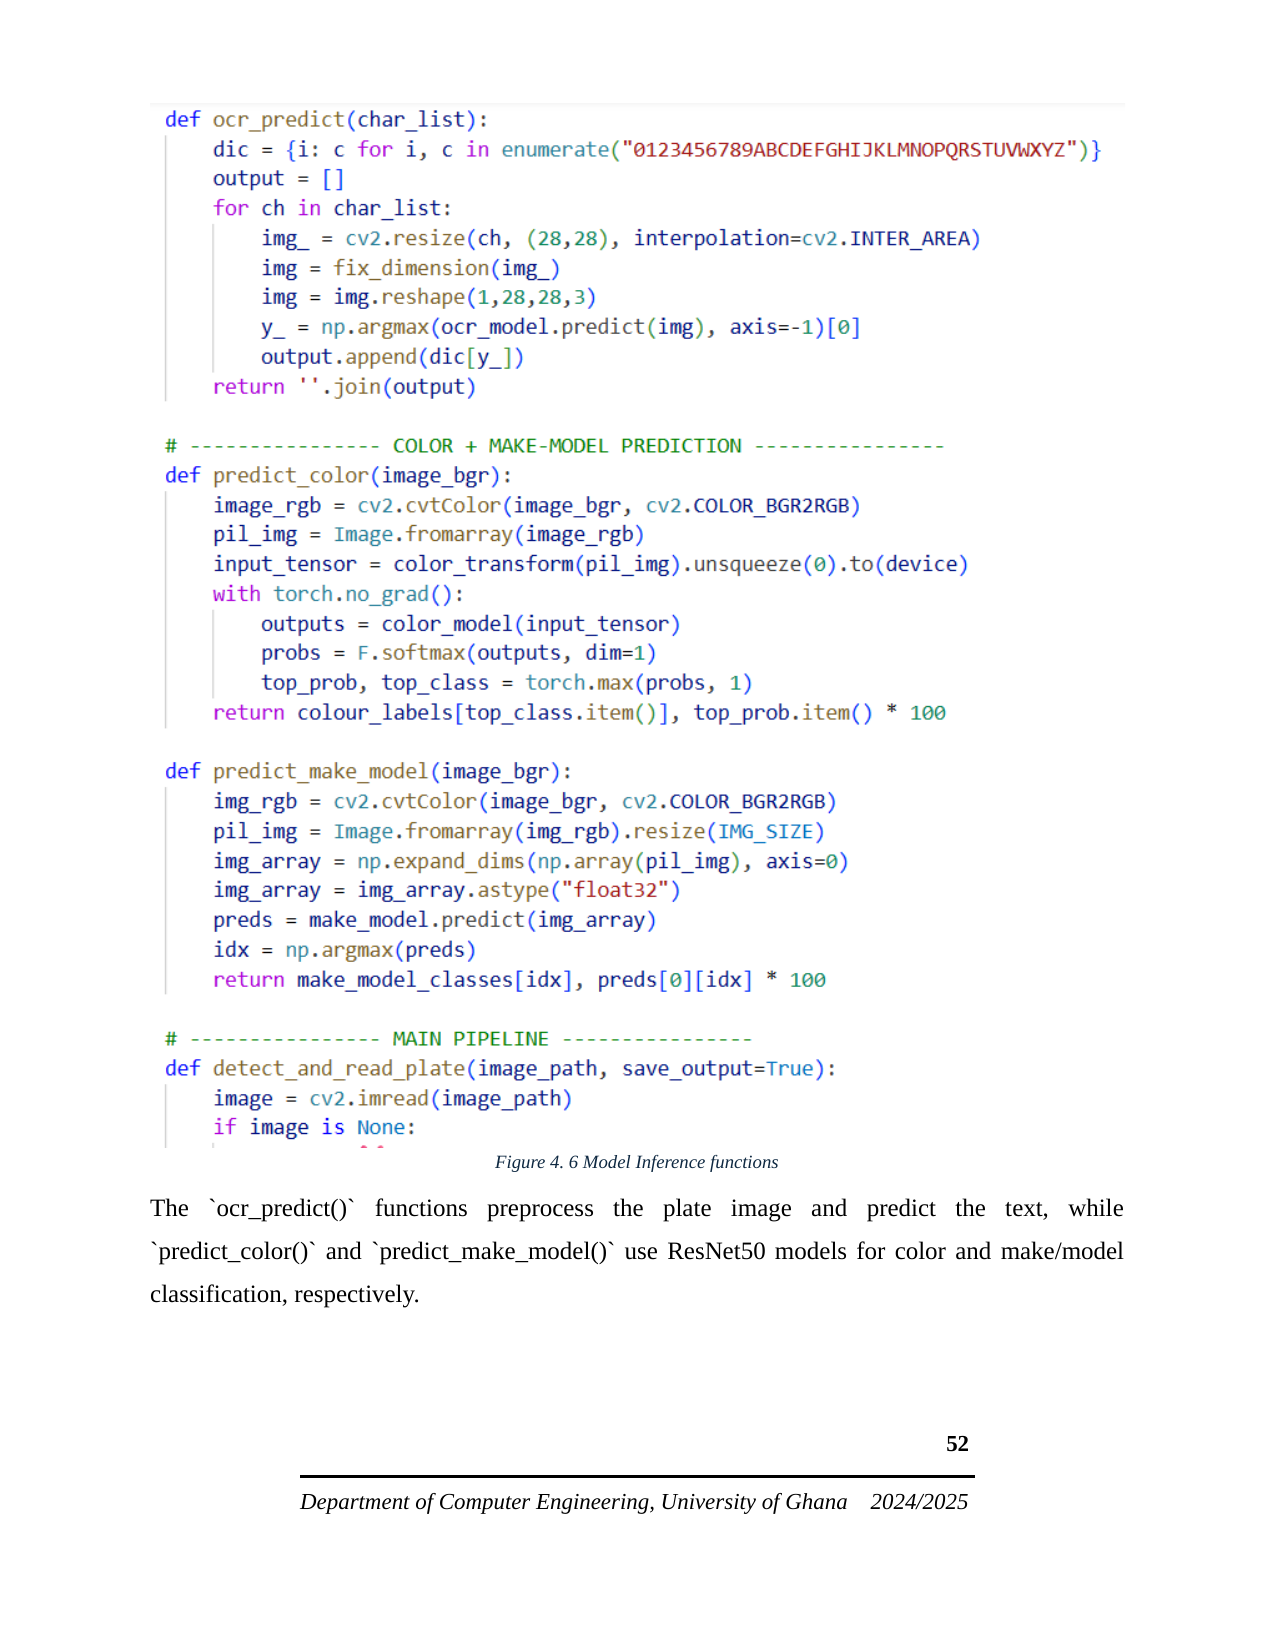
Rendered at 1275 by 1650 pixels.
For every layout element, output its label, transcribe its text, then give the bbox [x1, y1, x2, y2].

text The `ocr_predict()` functions preprocess the plate image and predict the text, while `predict_color()` and `predict_make_model()` use ResNet50 models for color and make/model classification, respectively. [150, 1193, 1125, 1308]
picture [150, 103, 1126, 1148]
text Figure 4. 6 Model Inference functions [150, 1151, 1125, 1172]
